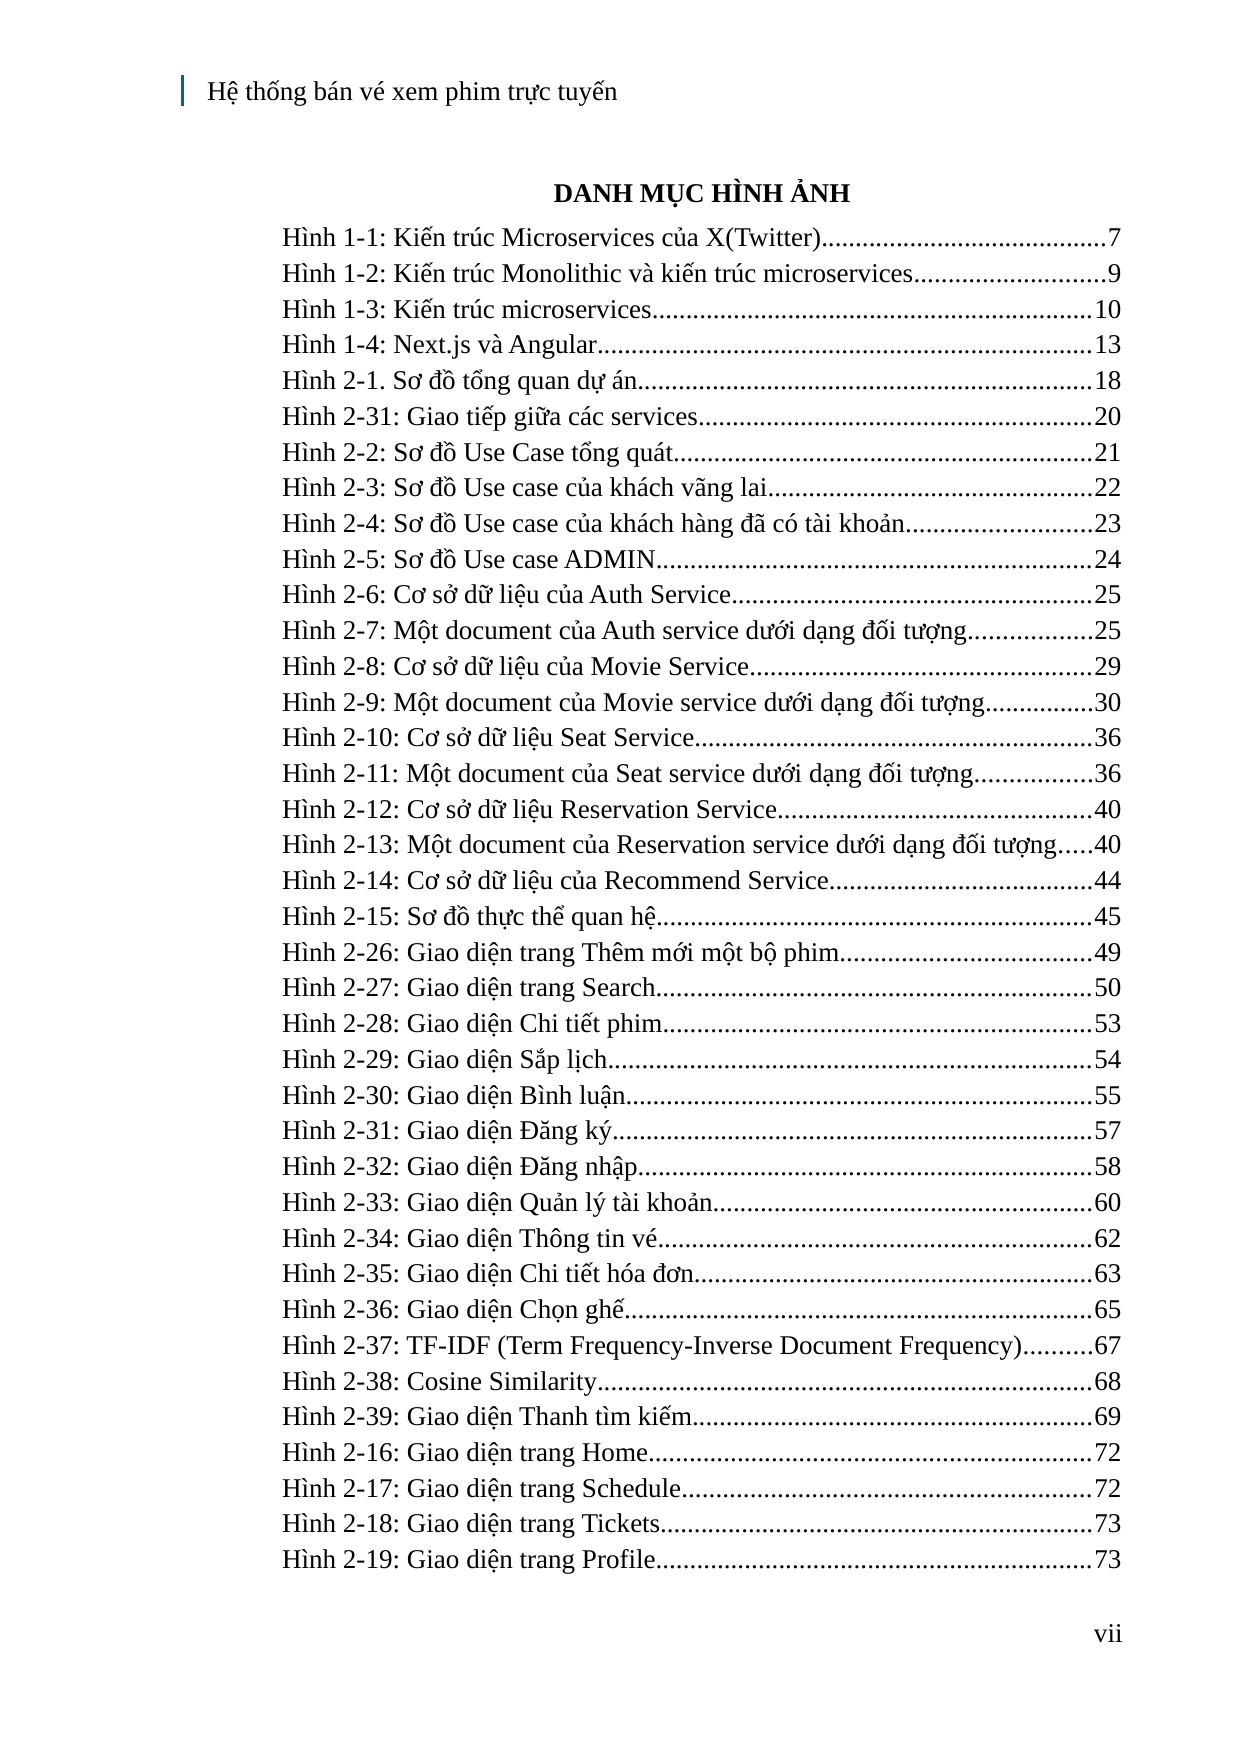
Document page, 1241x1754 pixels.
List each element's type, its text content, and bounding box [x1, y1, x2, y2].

text Hình 2-7: Một document của Auth service dưới dạng đối tượng 25 [207, 614, 1122, 645]
text Hình 2-34: Giao diện Thông tin vé 62 [207, 1222, 1122, 1253]
text Hình 2-31: Giao diện Đăng ký 57 [207, 1114, 1122, 1146]
text Hình 2-27: Giao diện trang Search 50 [207, 972, 1122, 1003]
subtitle DANH MỤC HÌNH ẢNH [282, 177, 1122, 208]
text Hình 2-26: Giao diện trang Thêm mới một bộ phim 49 [207, 936, 1122, 967]
text Hình 2-3: Sơ đồ Use case của khách vãng lai 22 [207, 471, 1122, 502]
text Hình 2-4: Sơ đồ Use case của khách hàng đã có tài khoản 23 [207, 507, 1122, 538]
text Hình 2-28: Giao diện Chi tiết phim 53 [207, 1007, 1122, 1038]
text Hình 2-38: Cosine Similarity 68 [207, 1364, 1122, 1396]
text Hình 1-2: Kiến trúc Monolithic và kiến trúc microservices 9 [207, 257, 1122, 288]
text Hình 2-31: Giao tiếp giữa các services 20 [207, 400, 1122, 431]
text Hình 2-18: Giao diện trang Tickets 73 [207, 1507, 1122, 1539]
text Hình 2-35: Giao diện Chi tiết hóa đơn 63 [207, 1257, 1122, 1288]
text Hình 2-1. Sơ đồ tổng quan dự án 18 [207, 364, 1122, 395]
text Hình 2-8: Cơ sở dữ liệu của Movie Service 29 [207, 650, 1122, 681]
text Hình 2-6: Cơ sở dữ liệu của Auth Service 25 [207, 578, 1122, 610]
text Hình 2-36: Giao diện Chọn ghế 65 [207, 1293, 1122, 1324]
text Hình 2-2: Sơ đồ Use Case tổng quát 21 [207, 436, 1122, 467]
text Hình 2-13: Một document của Reservation service dưới dạng đối tượng 40 [207, 829, 1122, 860]
text Hình 2-30: Giao diện Bình luận 55 [207, 1079, 1122, 1110]
text Hình 2-32: Giao diện Đăng nhập 58 [207, 1150, 1122, 1181]
text Hình 2-10: Cơ sở dữ liệu Seat Service 36 [207, 721, 1122, 753]
text Hình 2-11: Một document của Seat service dưới dạng đối tượng 36 [207, 757, 1122, 788]
text Hình 1-1: Kiến trúc Microservices của X(Twitter) 7 [207, 221, 1122, 252]
text Hình 2-39: Giao diện Thanh tìm kiếm 69 [207, 1400, 1122, 1431]
text Hình 2-12: Cơ sở dữ liệu Reservation Service 40 [207, 793, 1122, 824]
text Hình 2-17: Giao diện trang Schedule 72 [207, 1472, 1122, 1503]
text Hình 1-4: Next.js và Angular 13 [207, 328, 1122, 359]
text Hình 2-5: Sơ đồ Use case ADMIN 24 [207, 543, 1122, 574]
text Hình 2-19: Giao diện trang Profile 73 [207, 1543, 1122, 1574]
text Hình 1-3: Kiến trúc microservices 10 [207, 293, 1122, 324]
text Hình 2-33: Giao diện Quản lý tài khoản 60 [207, 1186, 1122, 1217]
text Hình 2-37: TF-IDF (Term Frequency-Inverse Document Frequency) 67 [207, 1329, 1122, 1360]
text Hình 2-29: Giao diện Sắp lịch 54 [207, 1043, 1122, 1074]
text Hình 2-14: Cơ sở dữ liệu của Recommend Service 44 [207, 864, 1122, 896]
text Hình 2-9: Một document của Movie service dưới dạng đối tượng 30 [207, 686, 1122, 717]
text Hình 2-16: Giao diện trang Home 72 [207, 1436, 1122, 1467]
text Hình 2-15: Sơ đồ thực thể quan hệ 45 [207, 900, 1122, 931]
